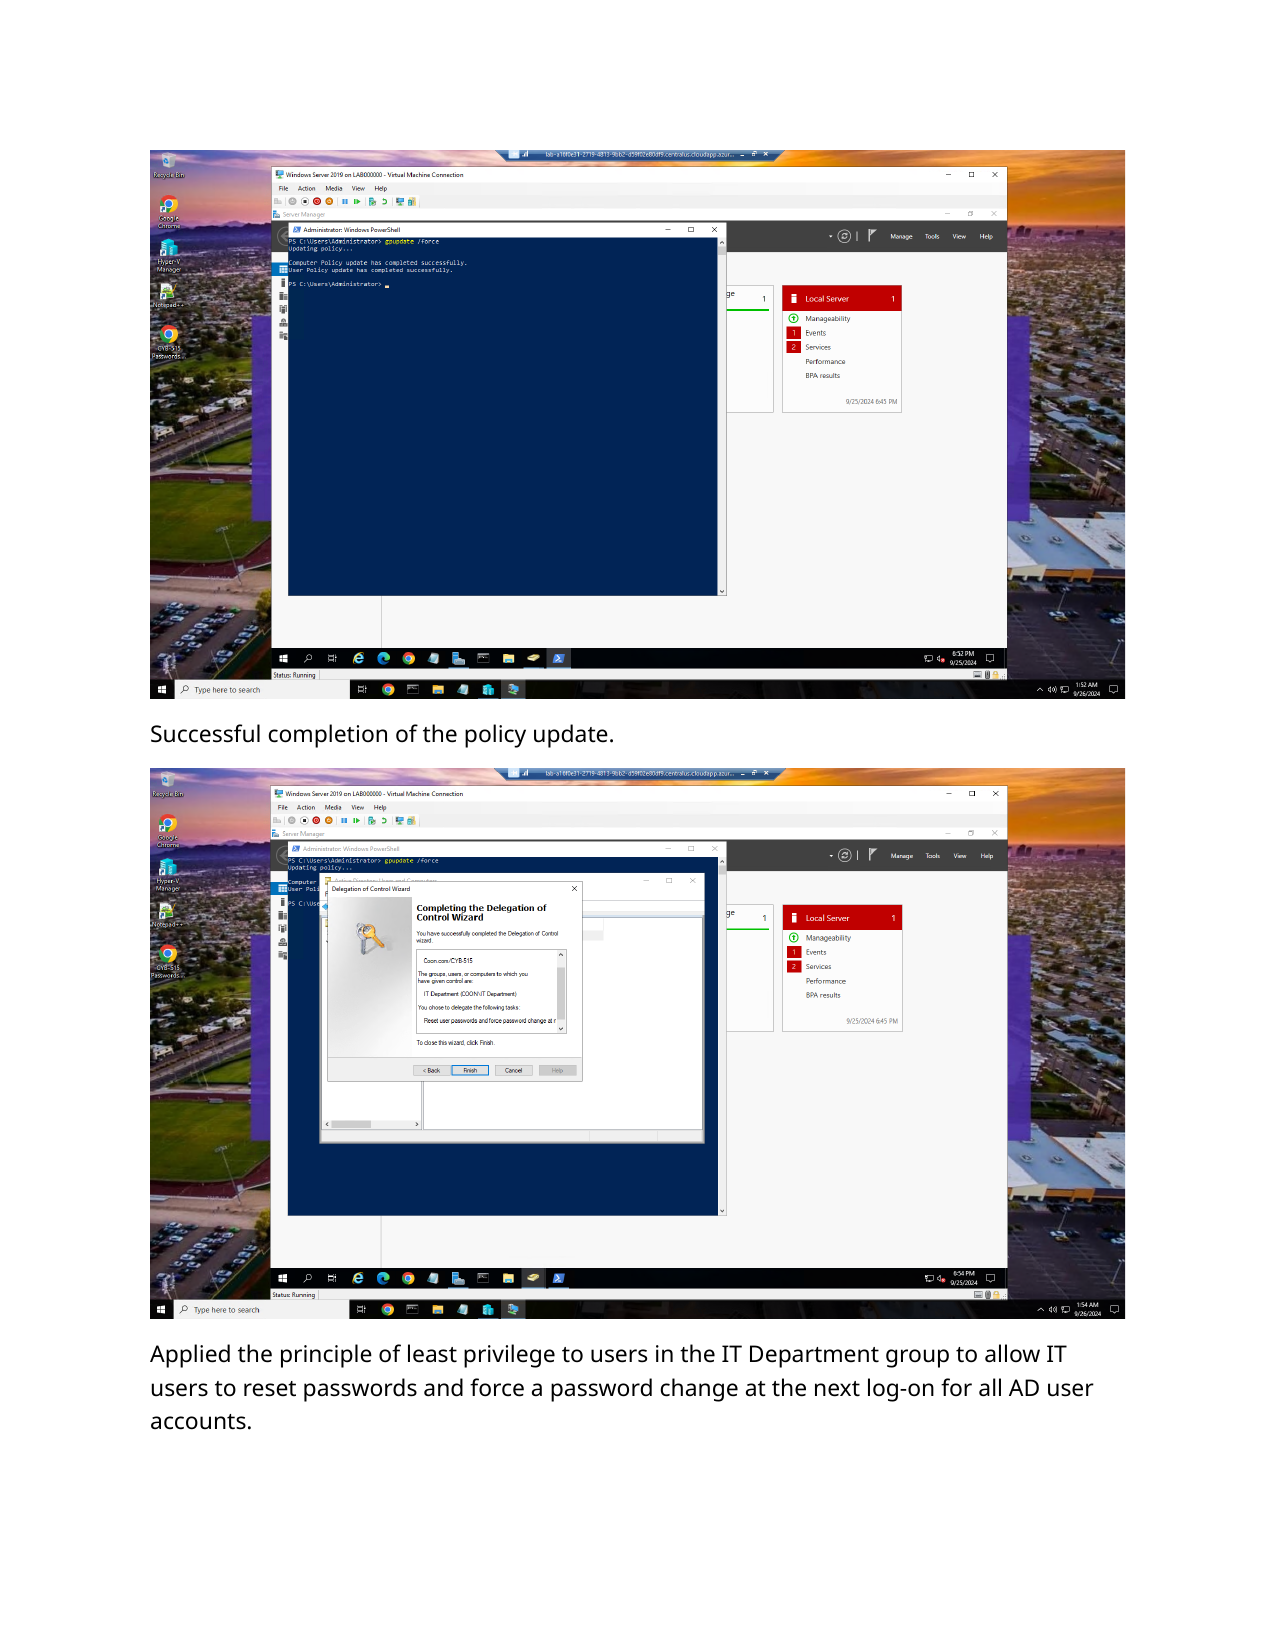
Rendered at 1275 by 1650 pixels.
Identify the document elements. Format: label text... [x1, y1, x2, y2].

text Applied the principle of least privilege to users in the IT Department group to allow IT users to reset passwords and force a password change at the next log-on for all AD user accounts. [150, 1338, 1125, 1437]
picture [150, 150, 1125, 699]
picture [150, 768, 1125, 1319]
text Successful completion of the policy update. [150, 718, 1125, 749]
